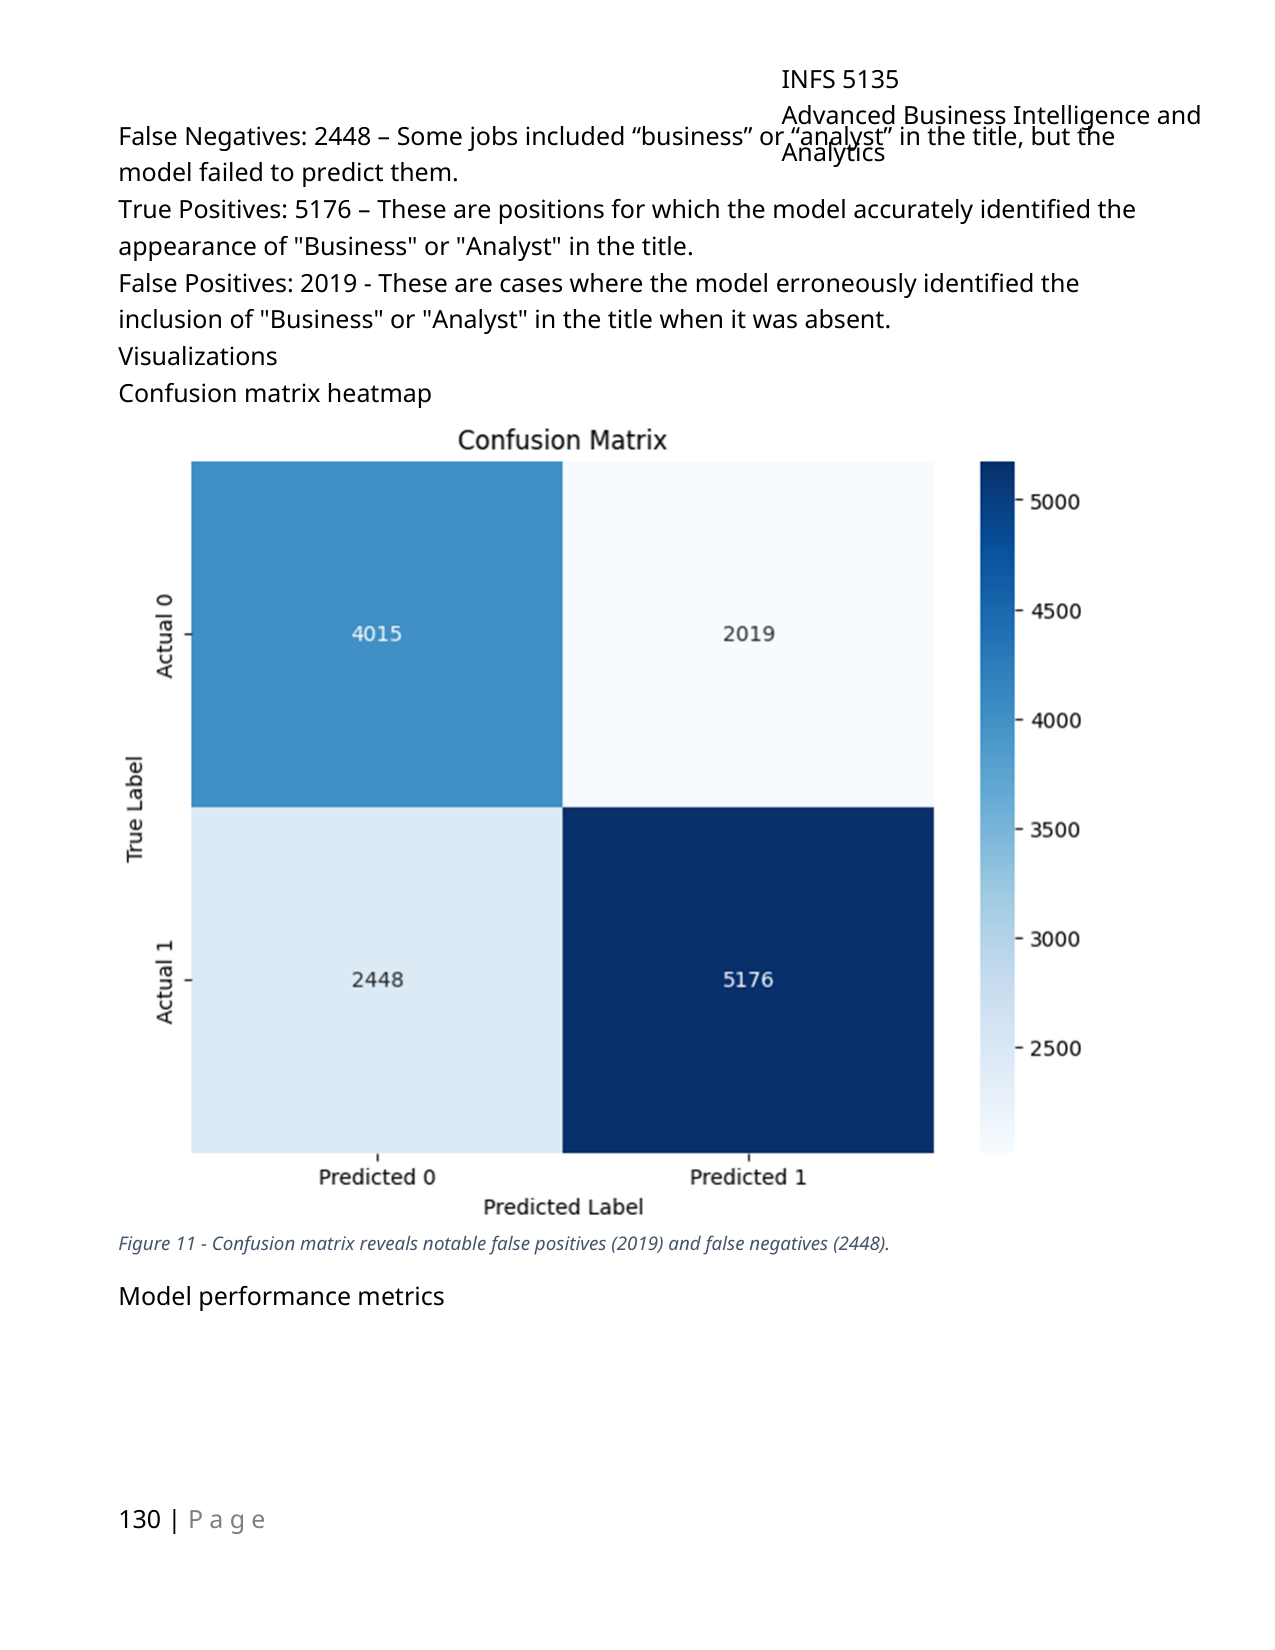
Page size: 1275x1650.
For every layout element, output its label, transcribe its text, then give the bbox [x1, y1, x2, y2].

text Confusion matrix heatmap [118, 376, 1157, 409]
text Visualizations [118, 339, 1157, 373]
text Model performance metrics [118, 1278, 1157, 1312]
picture [118, 412, 1094, 1228]
text False Positives: 2019 - These are cases where the model erroneously identified the inclusion of "Business" or "Analyst" in the title when it was absent. [118, 265, 1157, 336]
text True Positives: 5176 – These are positions for which the model accurately identified the appearance of "Business" or "Analyst" in the title. [118, 192, 1157, 262]
text False Negatives: 2448 – Some jobs included “business” or “analyst” in the title, but the model failed to predict them. [118, 118, 1157, 189]
